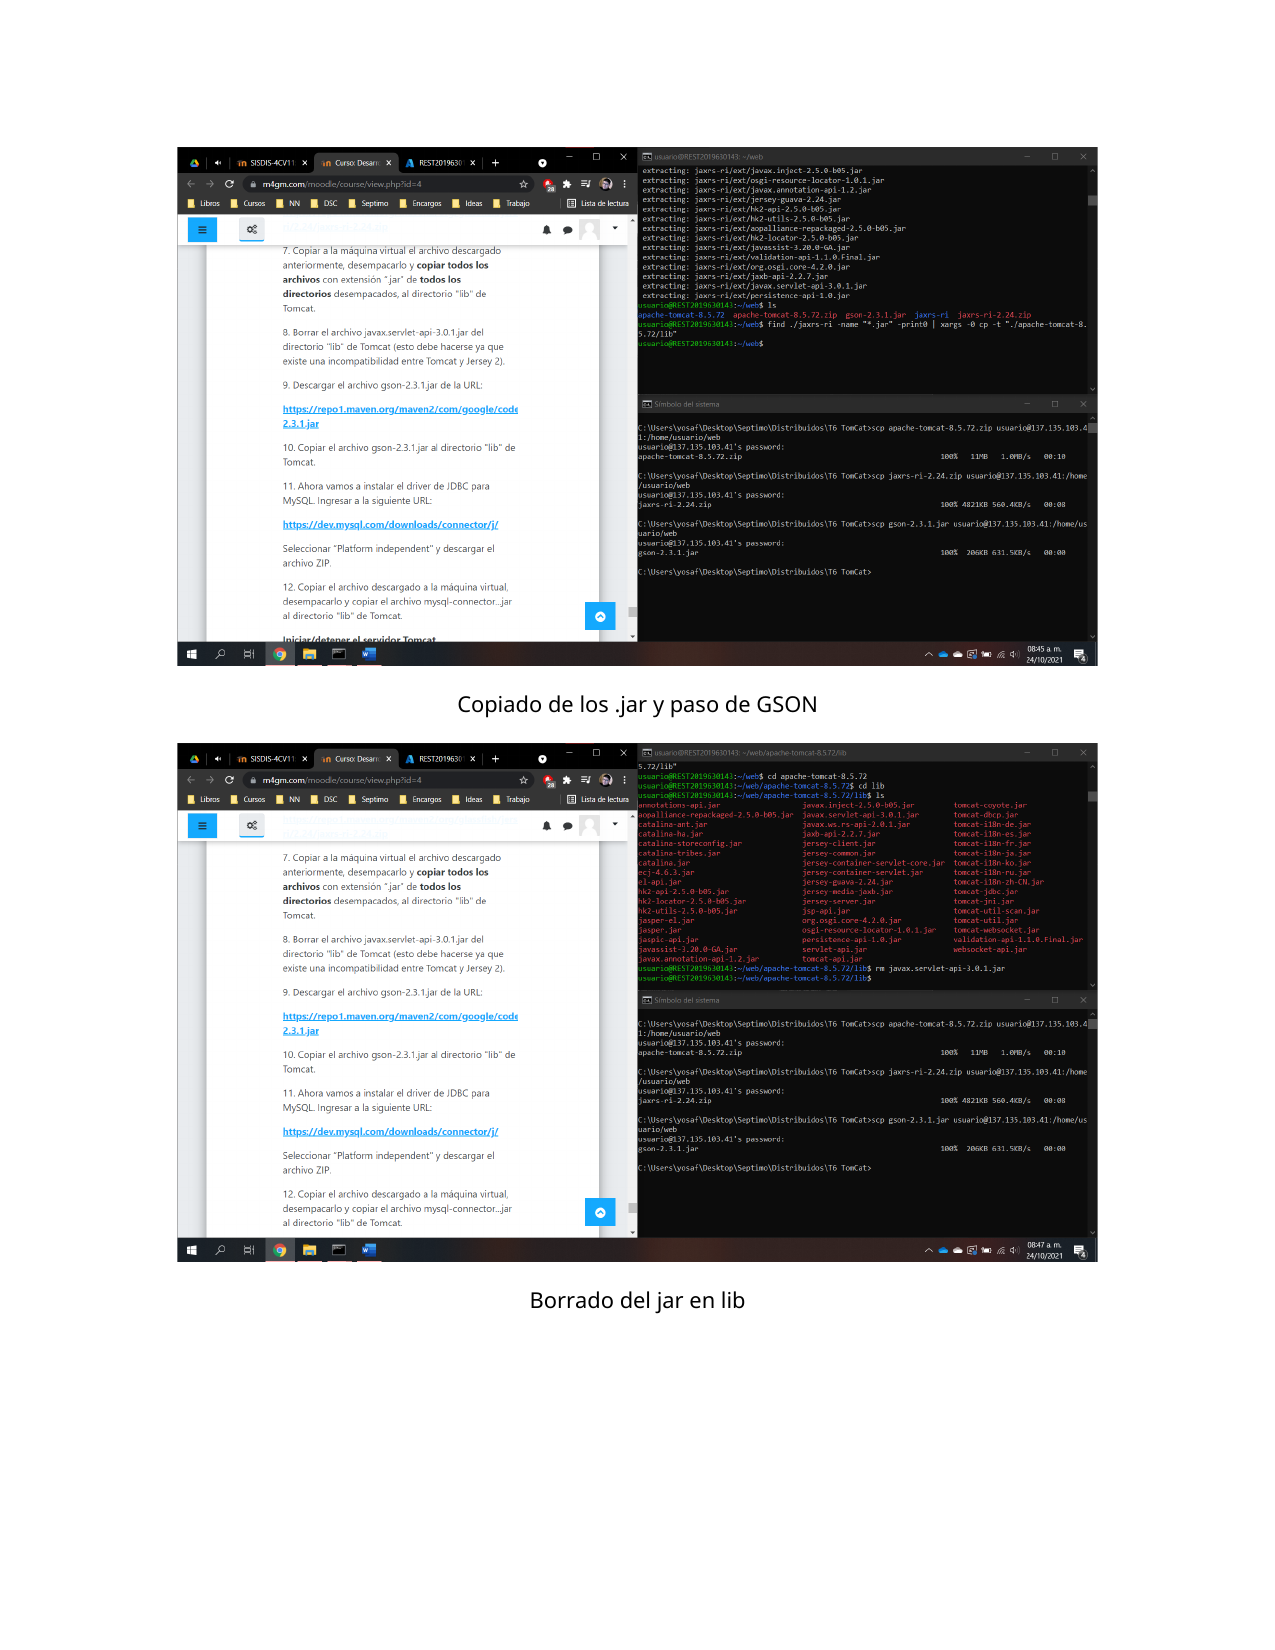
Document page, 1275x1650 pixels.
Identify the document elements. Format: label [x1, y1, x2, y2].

picture [177, 147, 1098, 666]
picture [177, 743, 1098, 1262]
